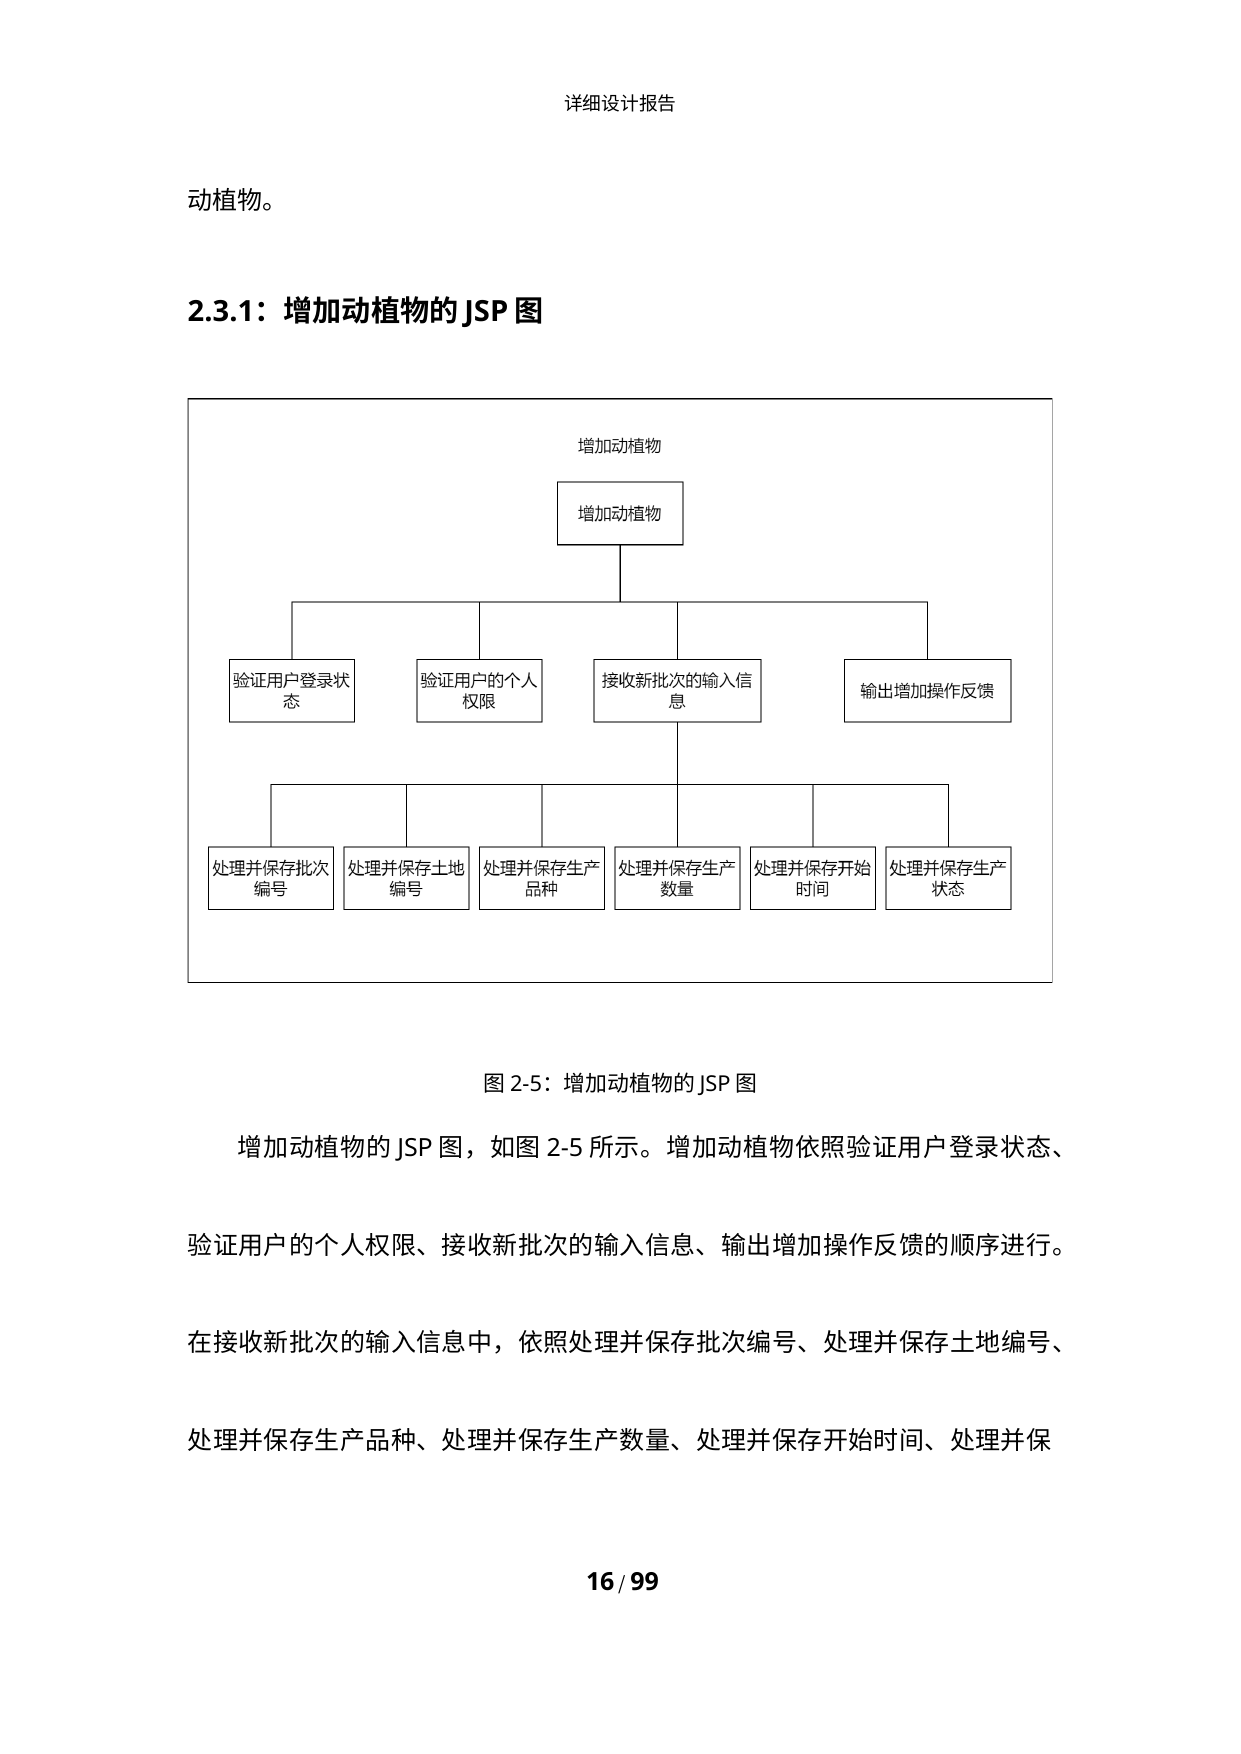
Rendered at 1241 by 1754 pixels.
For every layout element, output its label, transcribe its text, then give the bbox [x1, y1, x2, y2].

picture [187, 398, 1053, 984]
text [187, 166, 1053, 231]
subtitle 2.3.1：增加动植物的JSP图 [187, 276, 1053, 341]
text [187, 1113, 1053, 1471]
text 图2-5：增加动植物的JSP图 [187, 984, 1053, 1098]
